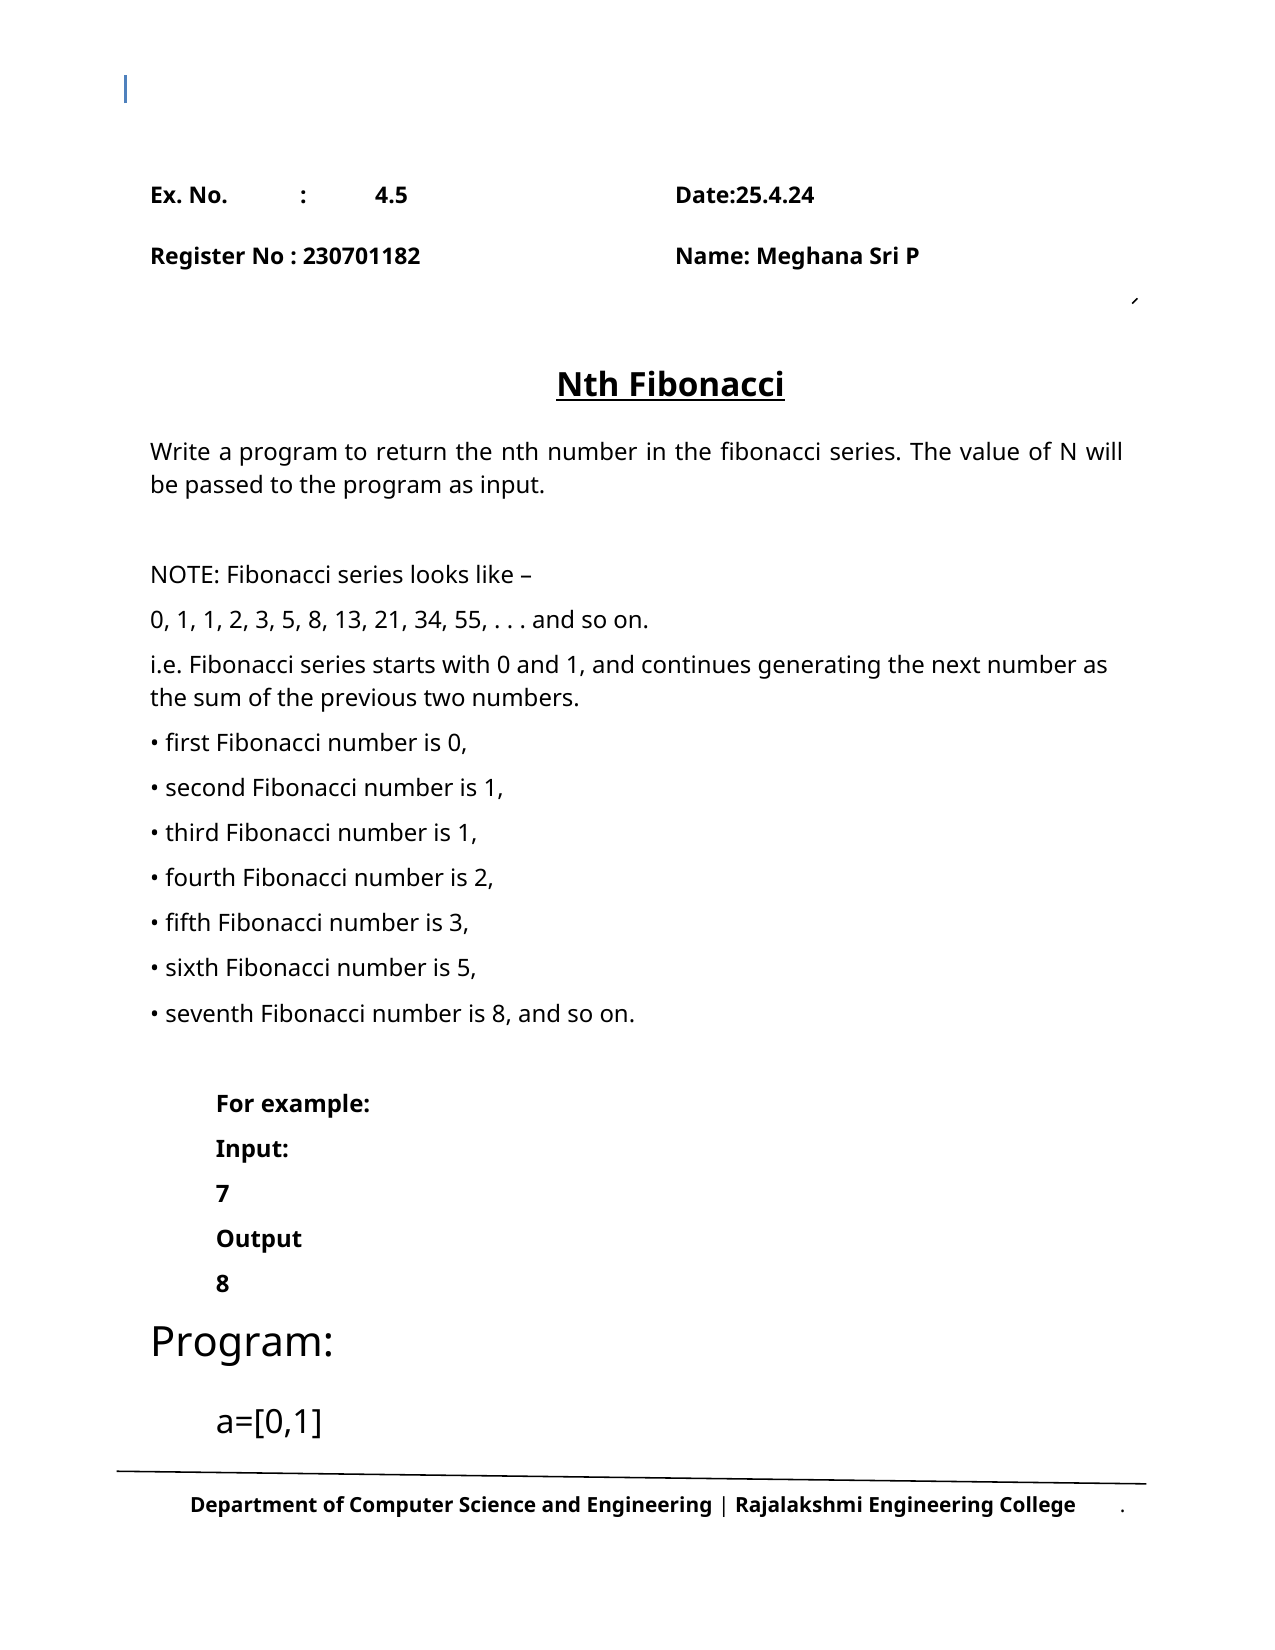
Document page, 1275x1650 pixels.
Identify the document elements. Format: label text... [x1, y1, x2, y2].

text Register No : 230701182 Name: Meghana Sri P [150, 239, 1125, 271]
text • first Fibonacci number is 0, [150, 726, 1125, 758]
text Ex. No. : 4.5 Date:25.4.24 [150, 179, 1125, 210]
text • fourth Fibonacci number is 2, [150, 861, 1125, 894]
text • fifth Fibonacci number is 3, [150, 906, 1125, 939]
text NOTE: Fibonacci series looks like – [150, 558, 1125, 590]
text Program: [150, 1312, 1125, 1369]
text a=[0,1] [216, 1398, 1125, 1443]
text Write a program to return the nth number in the fibonacci series. The value of N will be passed to the program as input. [150, 435, 1125, 500]
text • second Fibonacci number is 1, [150, 771, 1125, 803]
text • seventh Fibonacci number is 8, and so on. [150, 996, 1125, 1029]
text Input: [216, 1132, 1125, 1164]
text 0, 1, 1, 2, 3, 5, 8, 13, 21, 34, 55, . . . and so on. [150, 603, 1125, 636]
text • third Fibonacci number is 1, [150, 816, 1125, 848]
text i.e. Fibonacci series starts with 0 and 1, and continues generating the next number as the sum of the previous two numbers. [150, 648, 1125, 713]
text Nth Fibonacci [216, 360, 1125, 406]
text • sixth Fibonacci number is 5, [150, 951, 1125, 984]
text 8 [216, 1267, 1125, 1299]
text 7 [216, 1177, 1125, 1209]
text For example: [216, 1087, 1125, 1119]
text Output [216, 1222, 1125, 1254]
